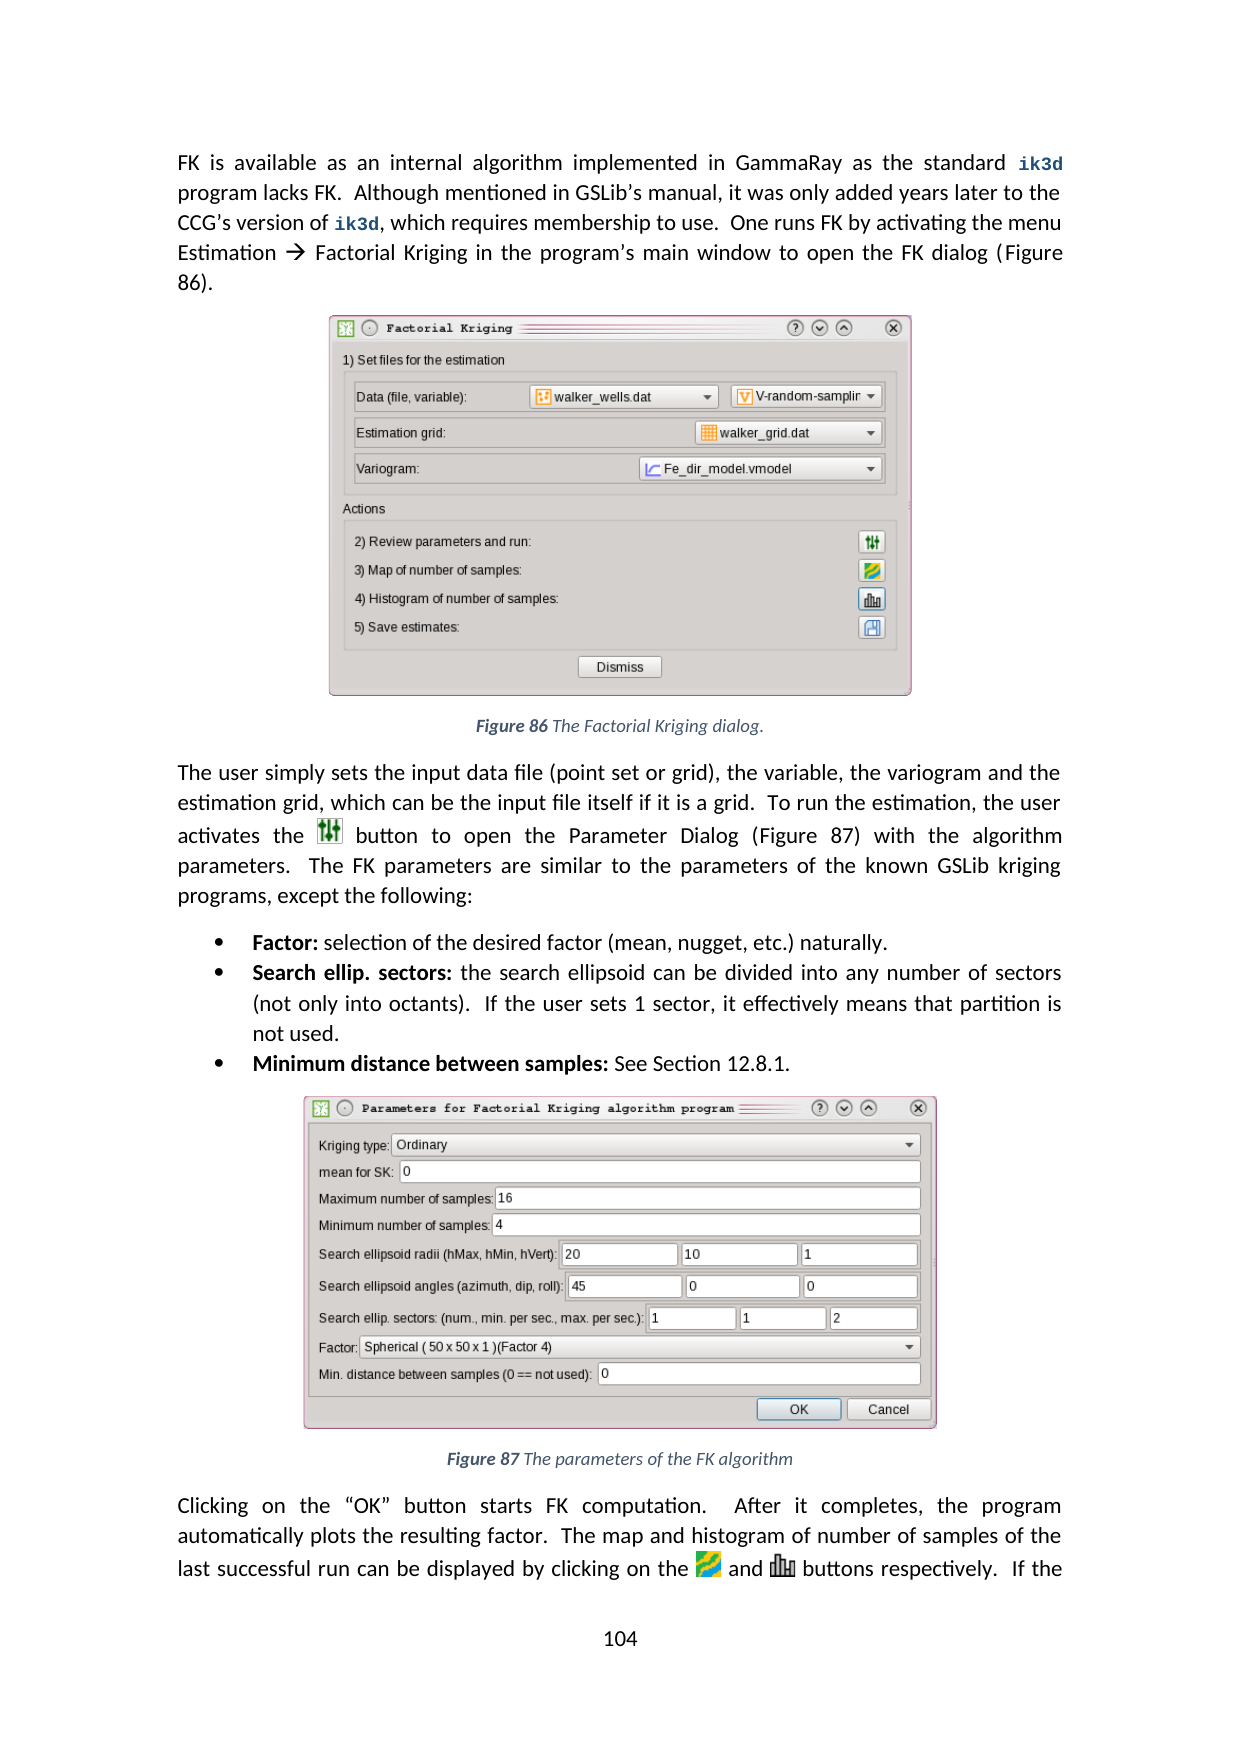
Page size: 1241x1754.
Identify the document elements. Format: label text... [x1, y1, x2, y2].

text Figure 86 The Factorial Kriging dialog. [177, 714, 1063, 737]
picture [318, 819, 342, 843]
list Search ellip. sectors: the search ellipsoid can be divided into any number of sectors (not only into octants). If the user sets 1 sector, it effectively means that partition is not used. [215, 958, 1063, 1047]
text The user simply sets the input data file (point set or grid), the variable, the variogram and the estimation grid, which can be the input file itself if it is a grid. To run the estimation, the user activates the button to open the Parameter Dialog (Figure 87) with the algorithm parameters. The FK parameters are similar to the parameters of the known GSLib kriging programs, except the following: [177, 758, 1063, 909]
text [177, 1491, 1063, 1582]
text FK is available as an internal algorithm implemented in GammaRay as the standard ik3d program lacks FK. Although mentioned in GSLib’s manual, it was only added years later to the CCG’s version of ik3d, which requires membership to use. One runs FK by activating the menu Estimation Factorial Kriging in the program’s main window to open the FK dialog (Figure 86). [177, 148, 1063, 296]
picture [696, 1551, 722, 1577]
list Minimum distance between samples: See Section 12.8.1. [215, 1049, 1063, 1077]
text Figure 87 The parameters of the FK algorithm [177, 1447, 1063, 1470]
picture [770, 1551, 796, 1577]
picture [328, 315, 912, 696]
picture [712, 1570, 722, 1577]
picture [303, 1096, 937, 1429]
list Factor: selection of the desired factor (mean, nugget, etc.) naturally. [215, 928, 1063, 956]
